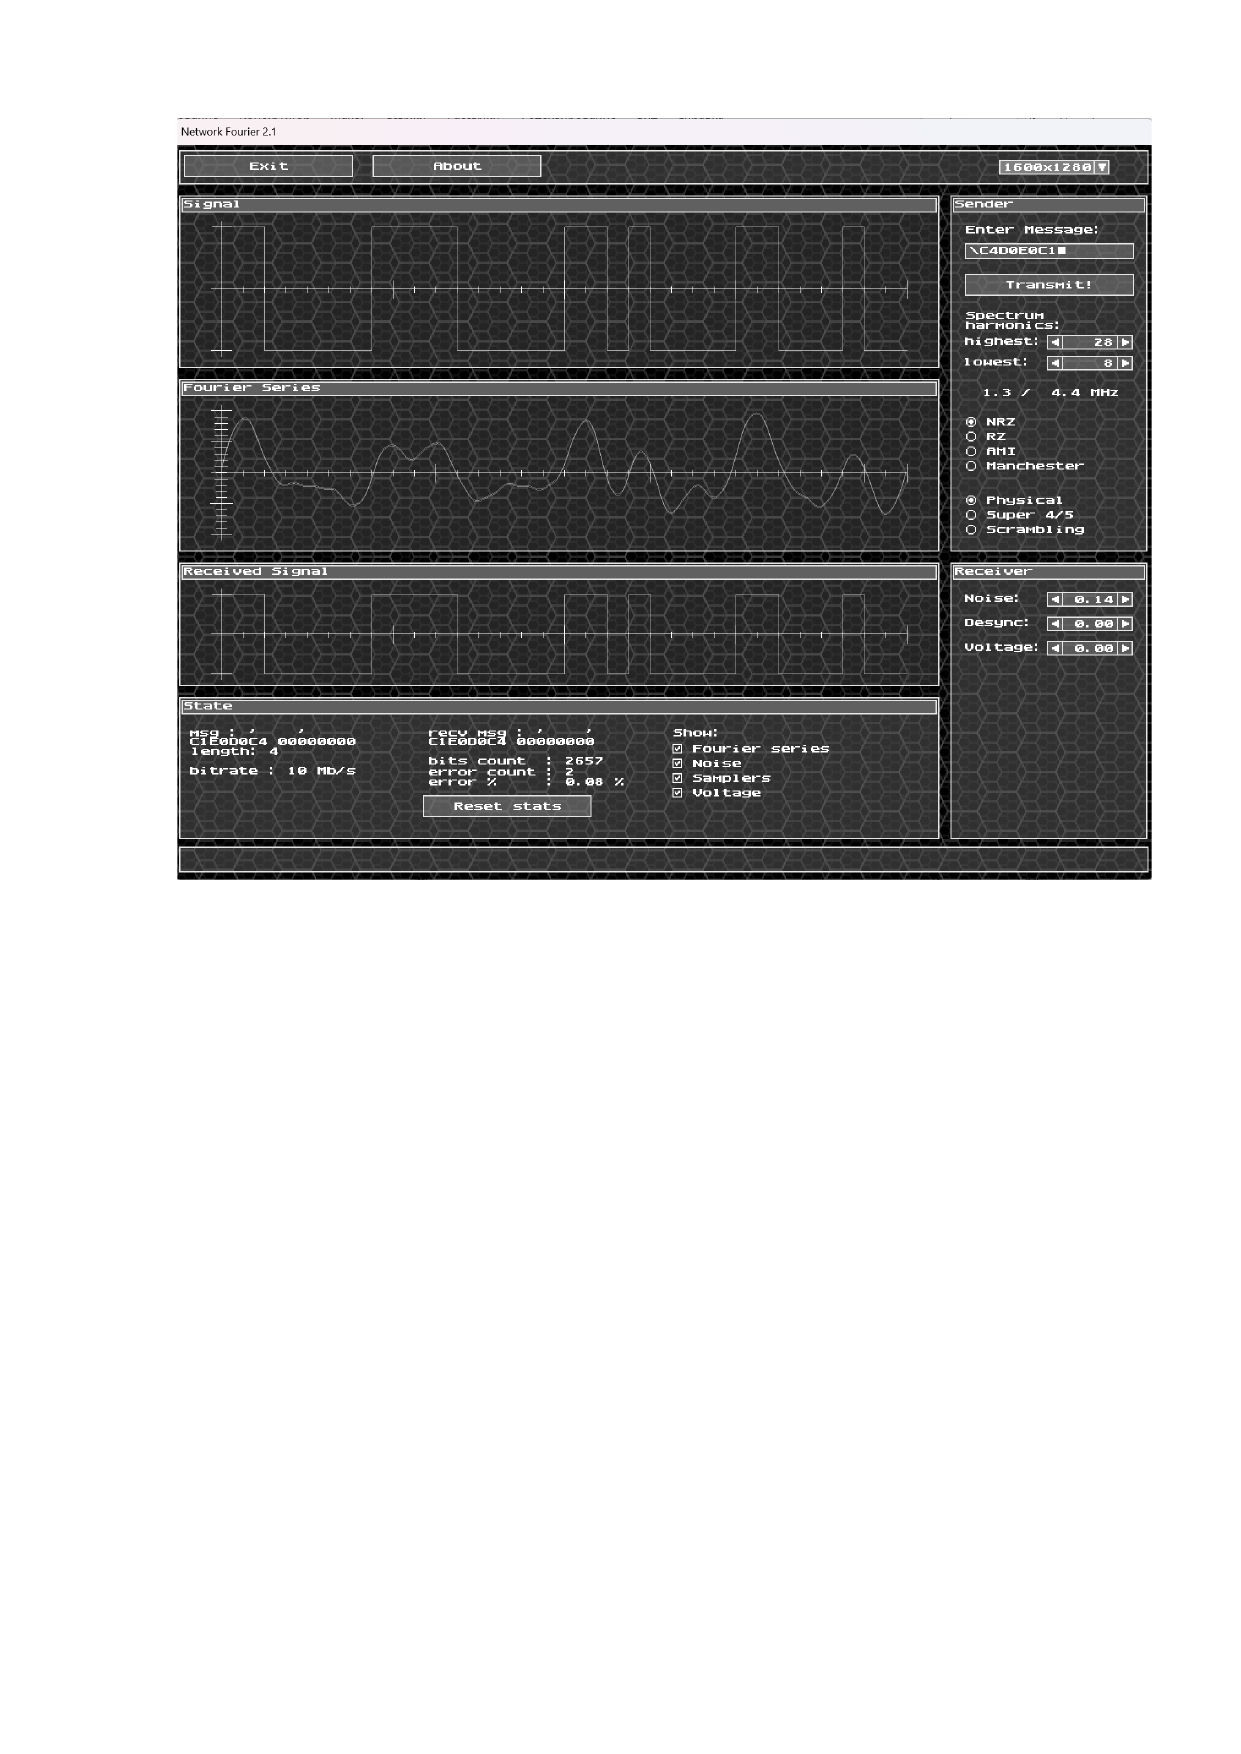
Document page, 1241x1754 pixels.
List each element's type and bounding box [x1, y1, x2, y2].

picture [177, 118, 1152, 880]
